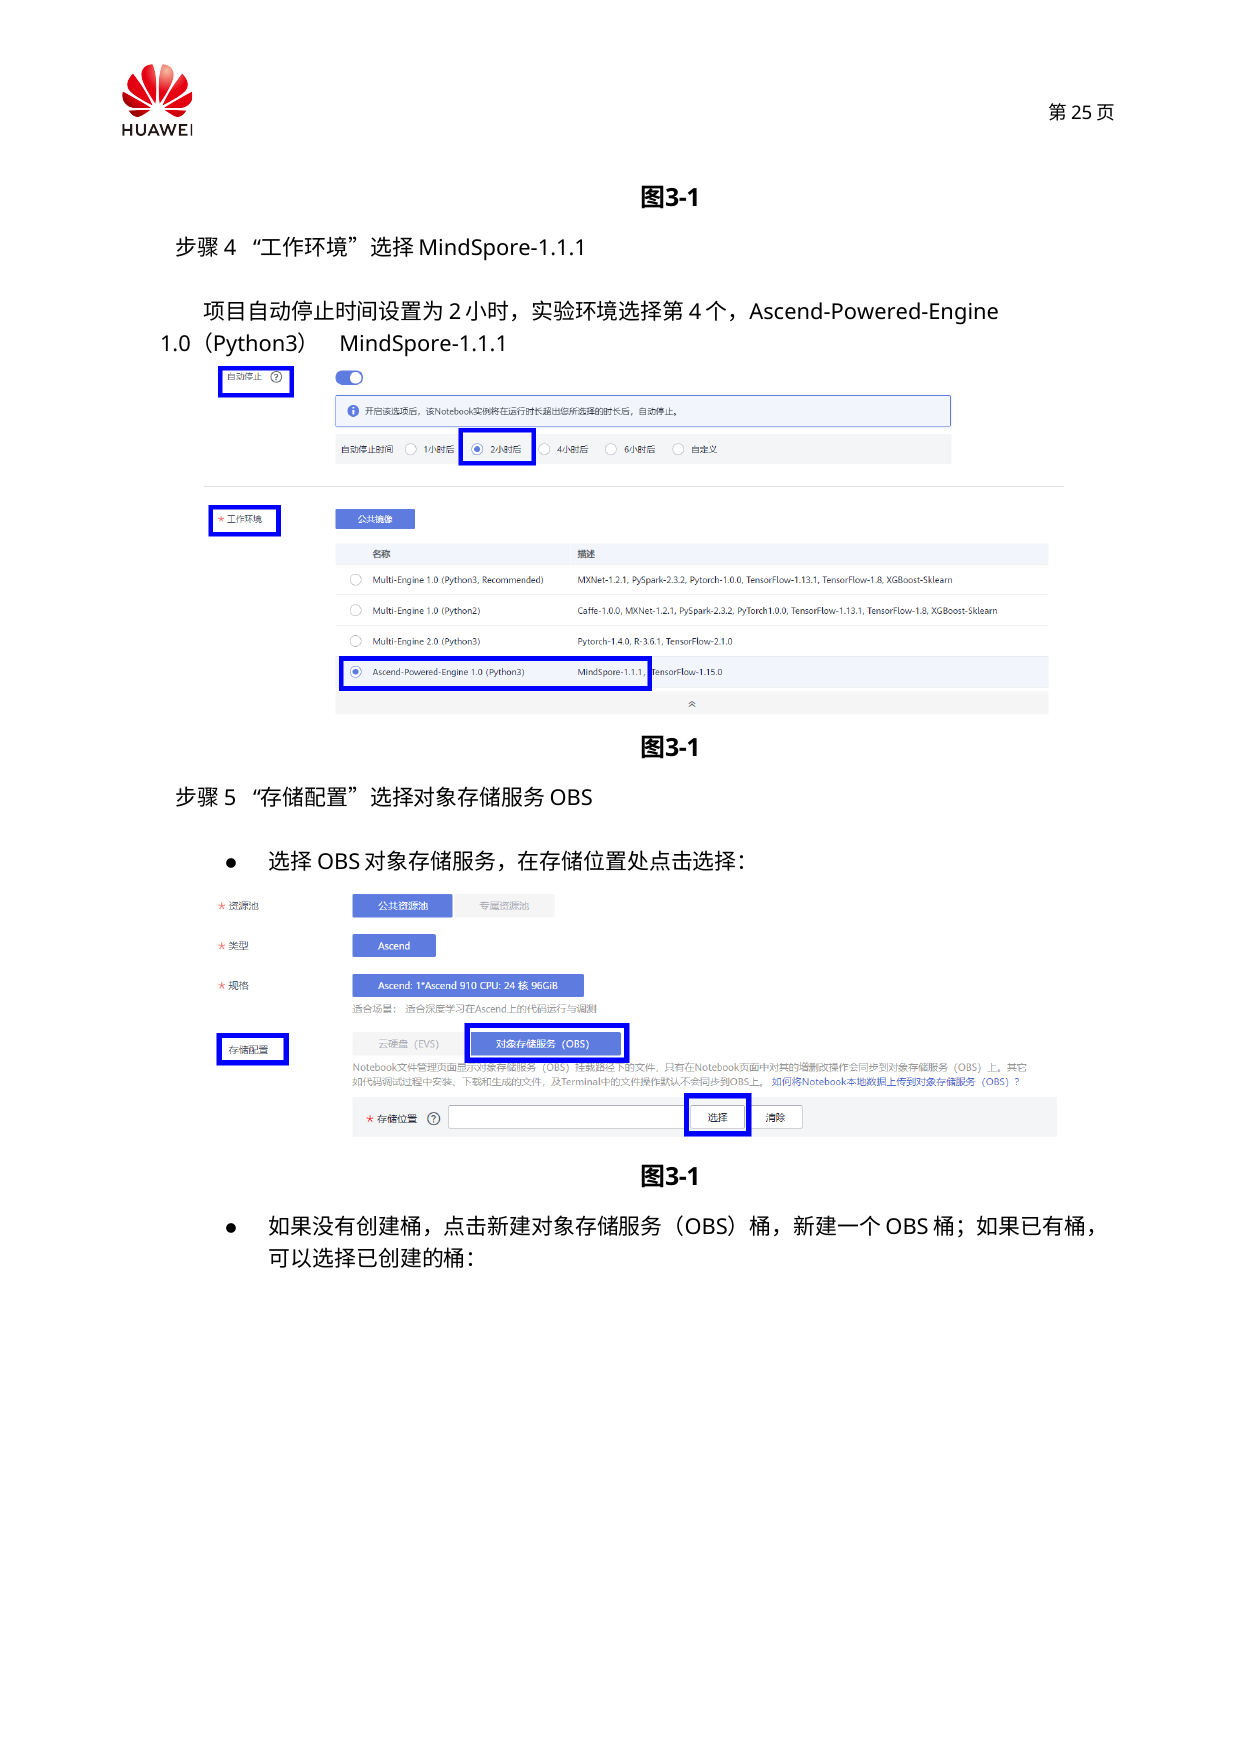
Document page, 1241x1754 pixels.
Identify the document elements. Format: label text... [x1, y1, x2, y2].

text 项目自动停止时间设置为2小时，实验环境选择第4个，Ascend-Powered-Engine 1.0（Python3） MindSpore-1.1.1 [160, 294, 1122, 358]
text “存储配置”选择对象存储服务OBS [236, 780, 1122, 812]
text “工作环境”选择MindSpore-1.1.1 [236, 230, 1122, 262]
text 如果没有创建桶，点击新建对象存储服务（OBS）桶，新建一个OBS桶；如果已有桶，可以选择已创建的桶： [224, 1209, 1122, 1272]
picture [203, 366, 1064, 719]
text 选择OBS对象存储服务，在存储位置处点击选择： [224, 844, 1122, 876]
picture [122, 64, 193, 136]
picture [203, 884, 1068, 1148]
